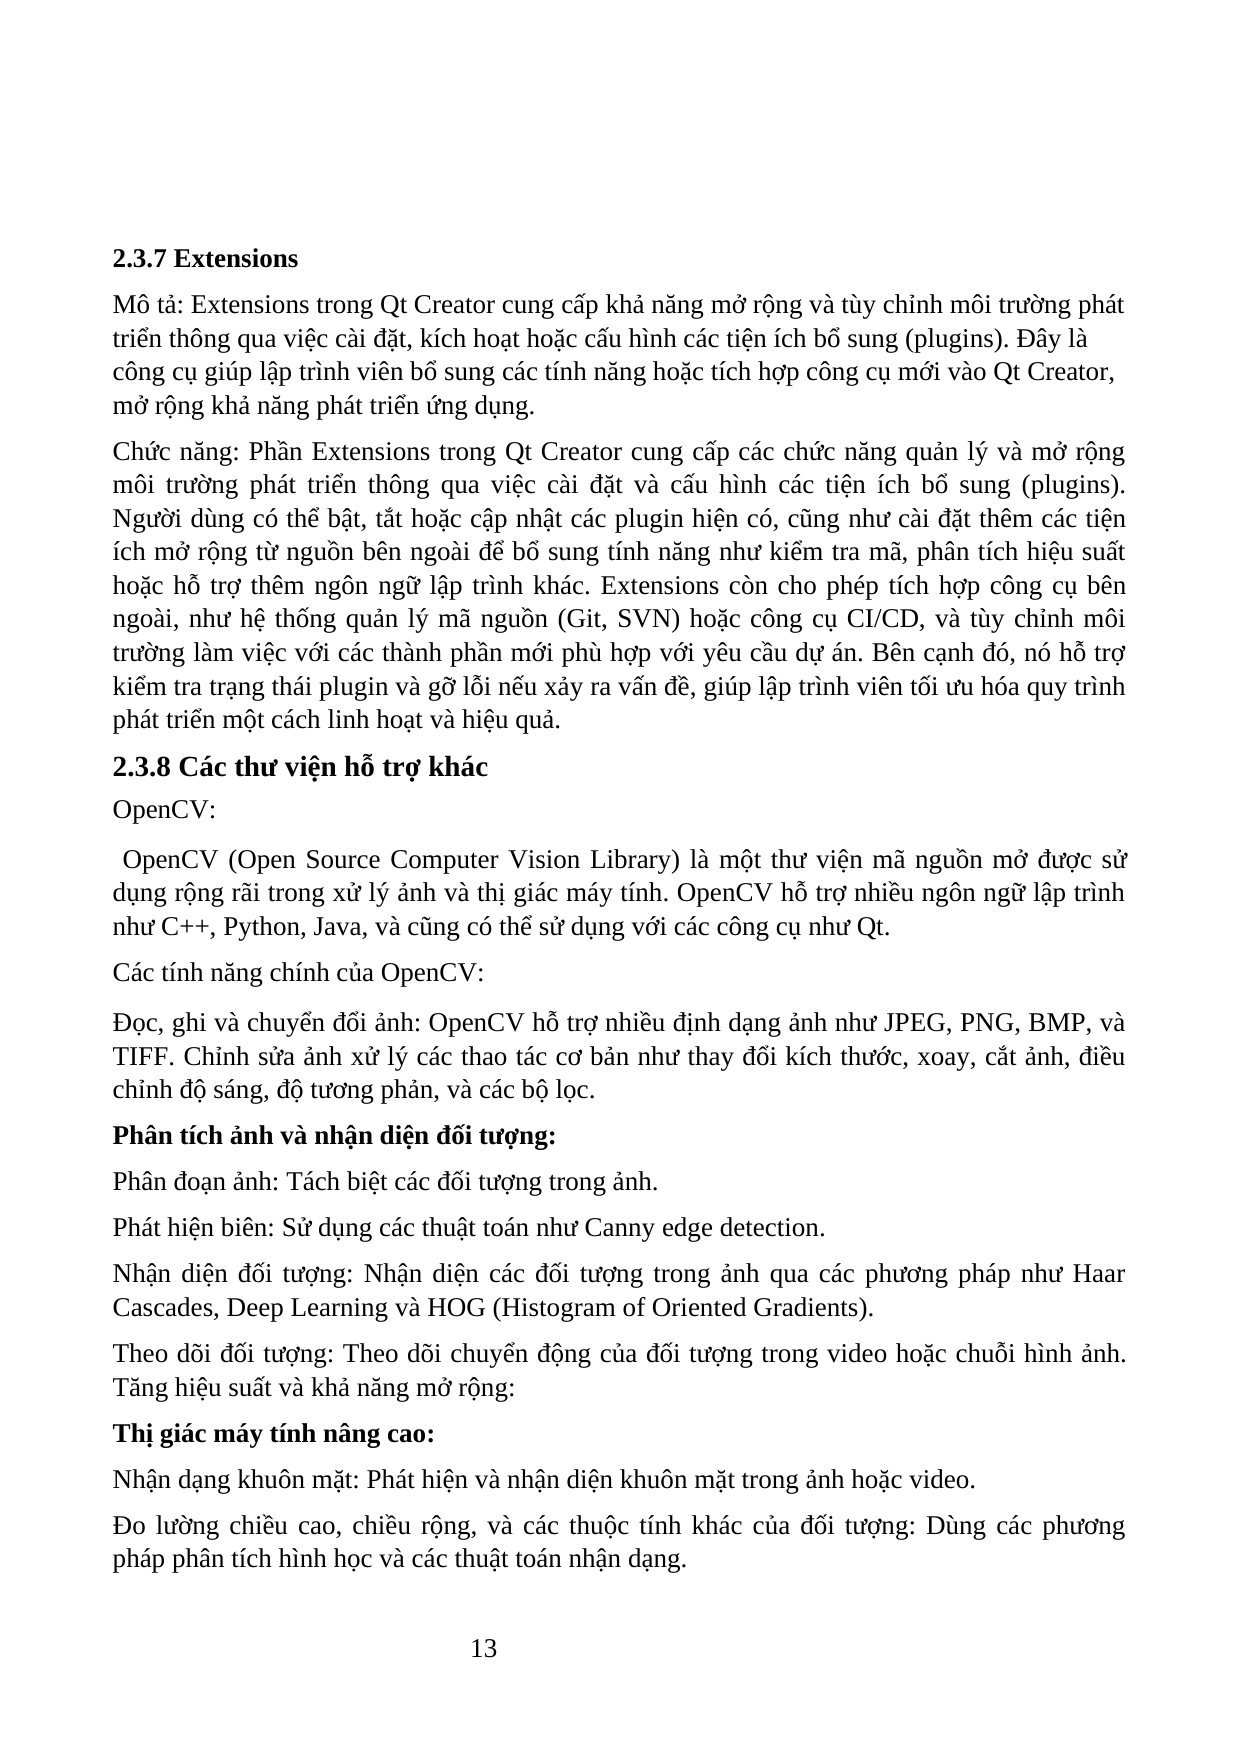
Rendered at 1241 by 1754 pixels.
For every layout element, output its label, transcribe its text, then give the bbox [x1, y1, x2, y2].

subtitle 2.3.8 Các thư viện hỗ trợ khác [112, 749, 1128, 783]
text Phân đoạn ảnh: Tách biệt các đối tượng trong ảnh. [112, 1165, 1128, 1197]
text Phân tích ảnh và nhận diện đối tượng: [112, 1119, 1128, 1151]
text Chức năng: Phần Extensions trong Qt Creator cung cấp các chức năng quản lý và mở rộng môi trường phát triển thông qua việc cài đặt và cấu hình các tiện ích bổ sung (plugins). Người dùng có thể bật, tắt hoặc cập nhật các plugin hiện có, cũng như cài đặt thêm các tiện ích mở rộng từ nguồn bên ngoài để bổ sung tính năng như kiểm tra mã, phân tích hiệu suất hoặc hỗ trợ thêm ngôn ngữ lập trình khác. Extensions còn cho phép tích hợp công cụ bên ngoài, như hệ thống quản lý mã nguồn (Git, SVN) hoặc công cụ CI/CD, và tùy chỉnh môi trường làm việc với các thành phần mới phù hợp với yêu cầu dự án. Bên cạnh đó, nó hỗ trợ kiểm tra trạng thái plugin và gỡ lỗi nếu xảy ra vấn đề, giúp lập trình viên tối ưu hóa quy trình phát triển một cách linh hoạt và hiệu quả. [112, 435, 1128, 734]
text Nhận dạng khuôn mặt: Phát hiện và nhận diện khuôn mặt trong ảnh hoặc video. [112, 1463, 1128, 1494]
text Thị giác máy tính nâng cao: [112, 1417, 1128, 1448]
subtitle 2.3.7 Extensions [112, 242, 1128, 273]
text OpenCV (Open Source Computer Vision Library) là một thư viện mã nguồn mở được sử dụng rộng rãi trong xử lý ảnh và thị giác máy tính. OpenCV hỗ trợ nhiều ngôn ngữ lập trình như C++, Python, Java, và cũng có thể sử dụng với các công cụ như Qt. [112, 843, 1128, 941]
text Mô tả: Extensions trong Qt Creator cung cấp khả năng mở rộng và tùy chỉnh môi trường phát triển thông qua việc cài đặt, kích hoạt hoặc cấu hình các tiện ích bổ sung (plugins). Đây là công cụ giúp lập trình viên bổ sung các tính năng hoặc tích hợp công cụ mới vào Qt Creator, mở rộng khả năng phát triển ứng dụng. [112, 288, 1128, 420]
text OpenCV: [112, 793, 1128, 824]
text Các tính năng chính của OpenCV: [112, 956, 1128, 987]
text Nhận diện đối tượng: Nhận diện các đối tượng trong ảnh qua các phương pháp như Haar Cascades, Deep Learning và HOG (Histogram of Oriented Gradients). [112, 1257, 1128, 1322]
text Phát hiện biên: Sử dụng các thuật toán như Canny edge detection. [112, 1211, 1128, 1243]
text Theo dõi đối tượng: Theo dõi chuyển động của đối tượng trong video hoặc chuỗi hình ảnh. Tăng hiệu suất và khả năng mở rộng: [112, 1337, 1128, 1402]
text Đọc, ghi và chuyển đổi ảnh: OpenCV hỗ trợ nhiều định dạng ảnh như JPEG, PNG, BMP, và TIFF. Chỉnh sửa ảnh xử lý các thao tác cơ bản như thay đổi kích thước, xoay, cắt ảnh, điều chỉnh độ sáng, độ tương phản, và các bộ lọc. [112, 1006, 1128, 1104]
text Đo lường chiều cao, chiều rộng, và các thuộc tính khác của đối tượng: Dùng các phương pháp phân tích hình học và các thuật toán nhận dạng. [112, 1509, 1128, 1573]
